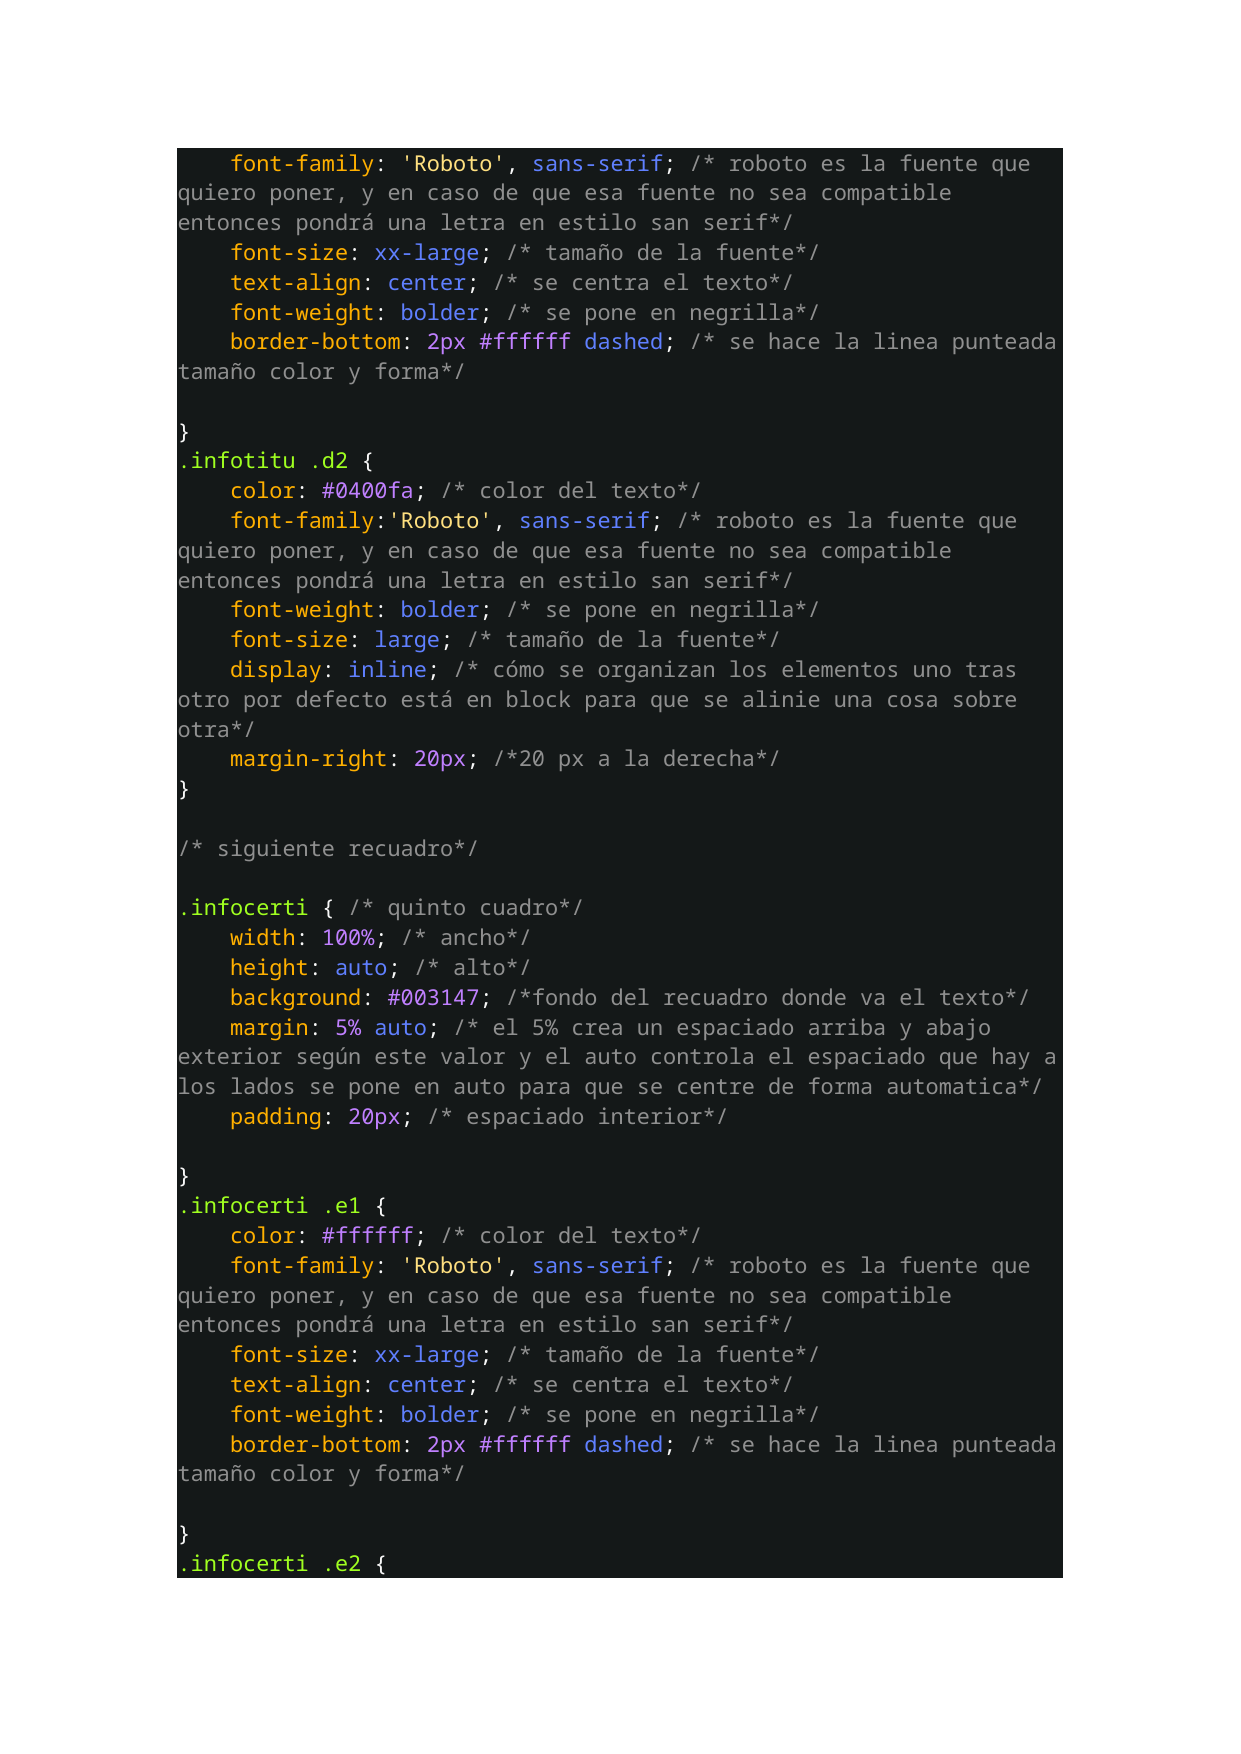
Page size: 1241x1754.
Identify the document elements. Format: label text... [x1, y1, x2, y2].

text color: #0400fa; /* color del texto*/ [177, 475, 1063, 505]
text /* siguiente recuadro*/ [177, 833, 1063, 863]
text border-bottom: 2px #ffffff dashed; /* se hace la linea punteada tamaño color y forma*/ [177, 326, 1063, 386]
text font-weight: bolder; /* se pone en negrilla*/ [177, 297, 1063, 326]
text } [177, 1161, 1063, 1190]
text } [177, 773, 1063, 803]
text display: inline; /* cómo se organizan los elementos uno tras otro por defecto está en block para que se alinie una cosa sobre otra*/ [177, 654, 1063, 743]
text .infotitu .d2 { [177, 446, 1063, 475]
text .infocerti .e2 { [177, 1548, 1063, 1578]
text } [177, 1518, 1063, 1548]
text font-weight: bolder; /* se pone en negrilla*/ [177, 1399, 1063, 1429]
text .infocerti { /* quinto cuadro*/ [177, 892, 1063, 922]
text text-align: center; /* se centra el texto*/ [177, 1369, 1063, 1399]
text .infocerti .e1 { [177, 1190, 1063, 1220]
text margin-right: 20px; /*20 px a la derecha*/ [177, 743, 1063, 773]
text padding: 20px; /* espaciado interior*/ [177, 1101, 1063, 1131]
text width: 100%; /* ancho*/ [177, 922, 1063, 952]
text font-size: xx-large; /* tamaño de la fuente*/ [177, 237, 1063, 267]
text background: #003147; /*fondo del recuadro donde va el texto*/ [177, 982, 1063, 1012]
text text-align: center; /* se centra el texto*/ [177, 267, 1063, 297]
text margin: 5% auto; /* el 5% crea un espaciado arriba y abajo exterior según este valor y el auto controla el espaciado que hay a los lados se pone en auto para que se centre de forma automatica*/ [177, 1012, 1063, 1101]
text font-size: large; /* tamaño de la fuente*/ [177, 624, 1063, 654]
text font-size: xx-large; /* tamaño de la fuente*/ [177, 1339, 1063, 1369]
text border-bottom: 2px #ffffff dashed; /* se hace la linea punteada tamaño color y forma*/ [177, 1429, 1063, 1488]
text } [177, 416, 1063, 446]
text color: #ffffff; /* color del texto*/ [177, 1220, 1063, 1250]
text font-weight: bolder; /* se pone en negrilla*/ [177, 594, 1063, 624]
text height: auto; /* alto*/ [177, 952, 1063, 982]
